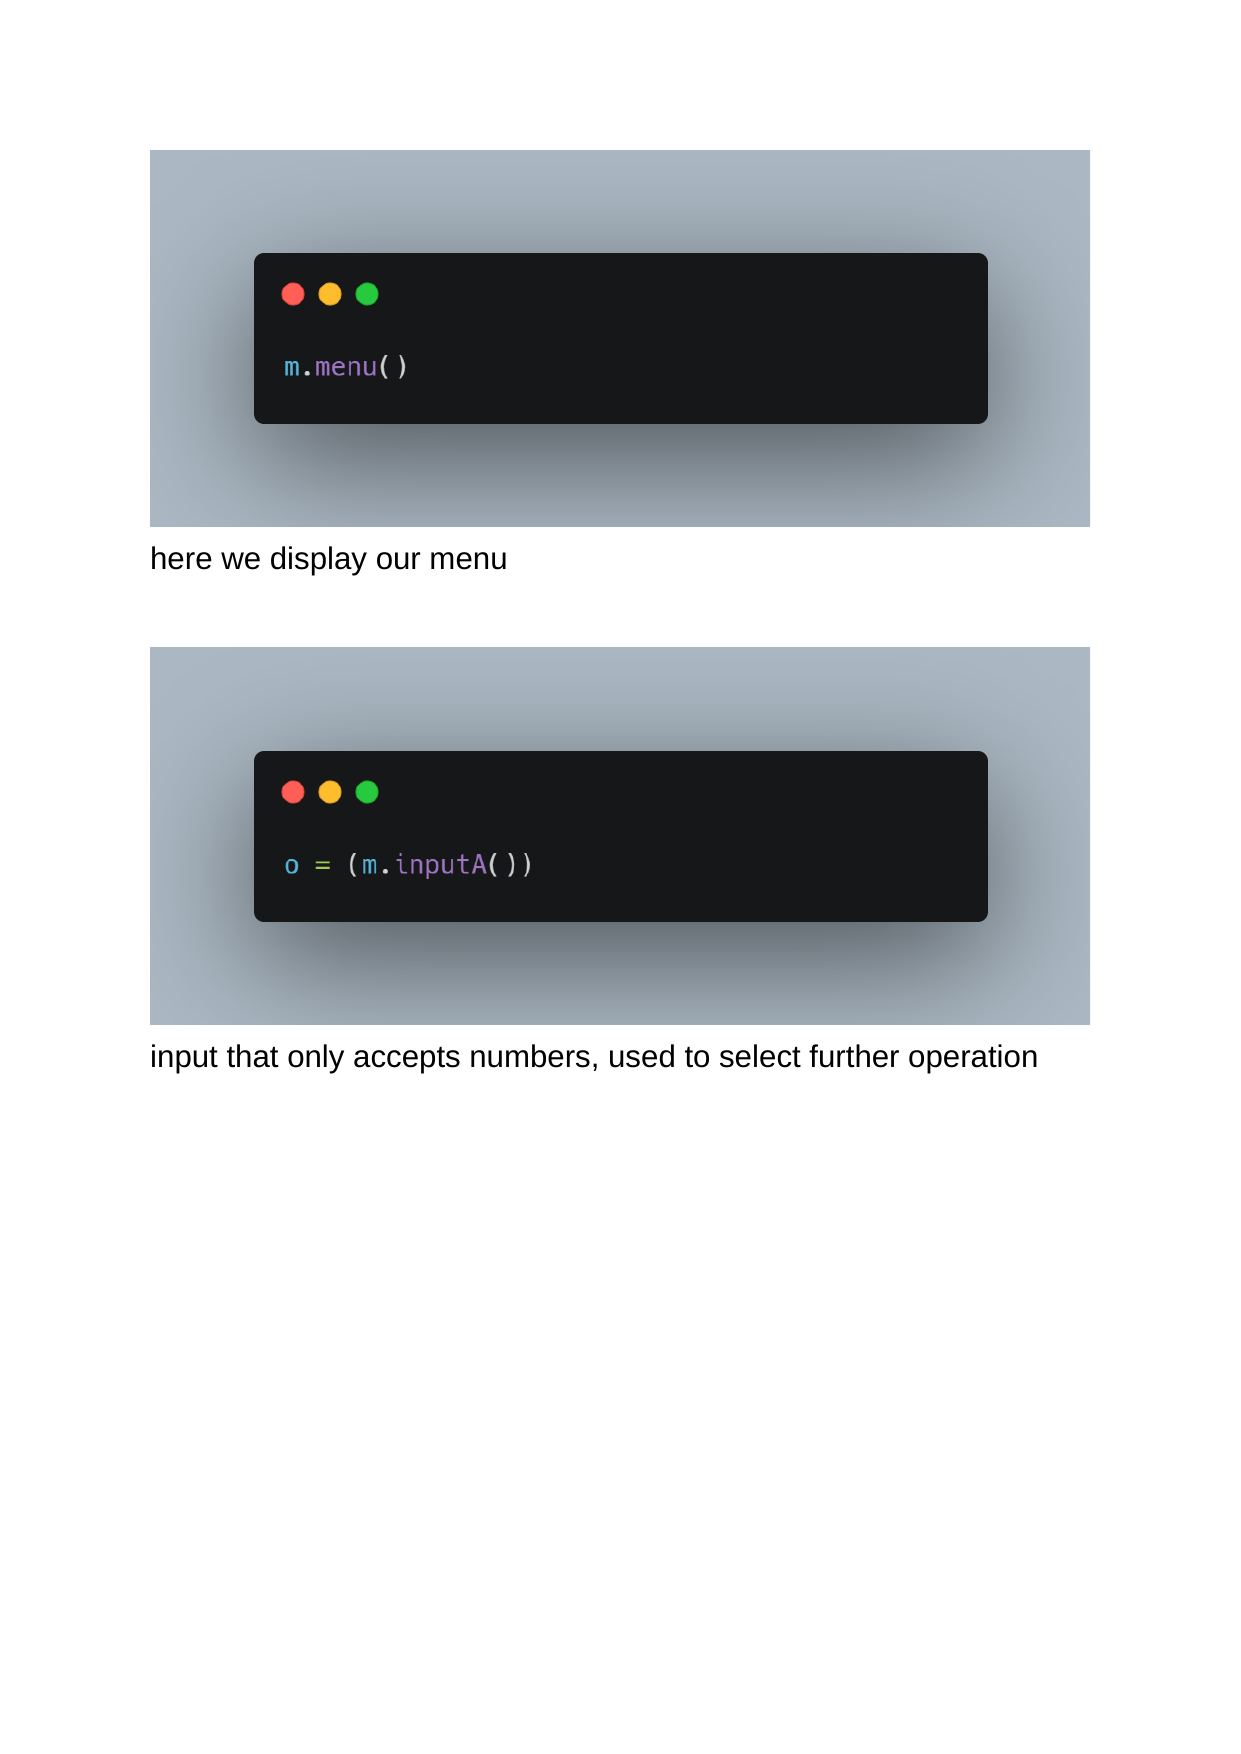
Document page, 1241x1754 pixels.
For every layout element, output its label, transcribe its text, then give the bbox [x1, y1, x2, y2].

picture [150, 647, 1091, 1025]
text here we display our menu [150, 540, 1090, 576]
text input that only accepts numbers, used to select further operation [150, 1038, 1090, 1074]
picture [150, 150, 1091, 527]
